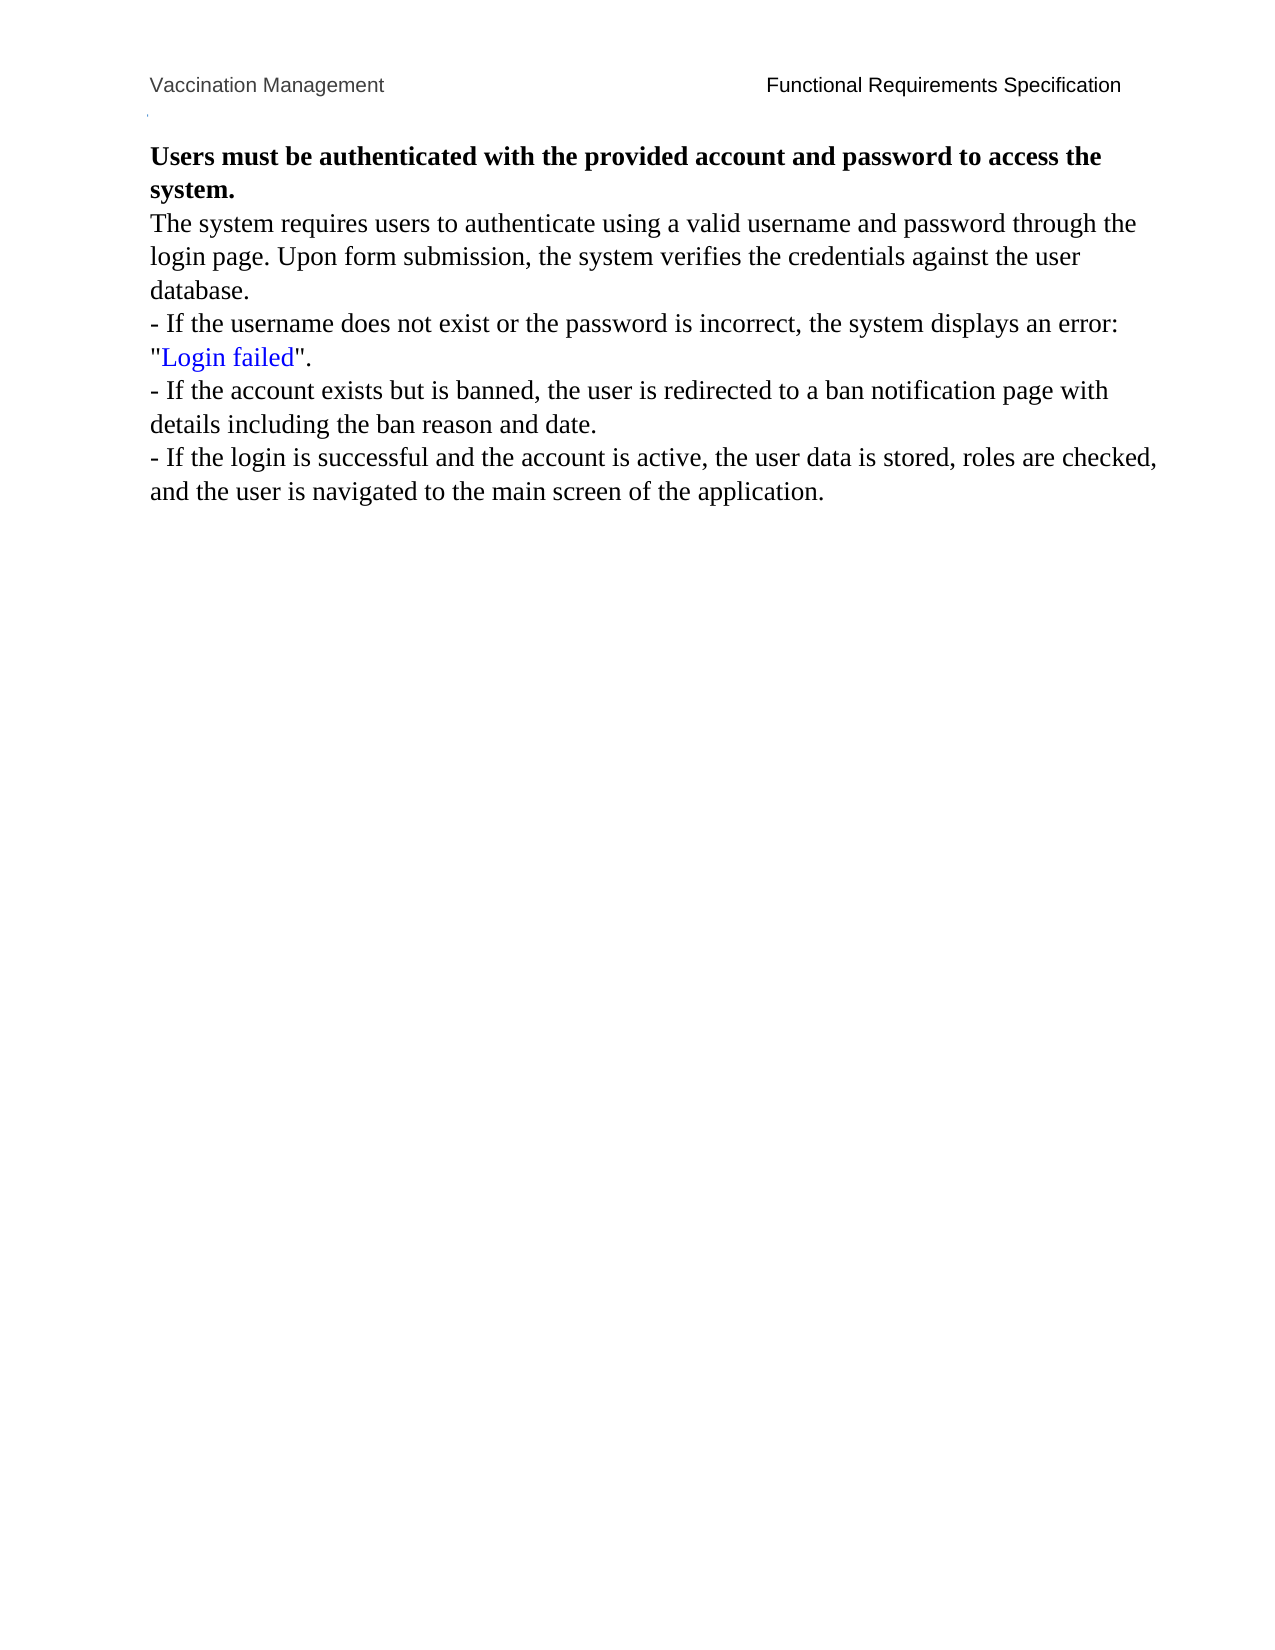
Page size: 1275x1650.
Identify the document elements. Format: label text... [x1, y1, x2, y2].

text - If the account exists but is banned, the user is redirected to a ban notification page with details including the ban reason and date. [150, 374, 1172, 439]
text - If the login is successful and the account is active, the user data is stored, roles are checked, and the user is navigated to the main screen of the application. [150, 441, 1172, 506]
text The system requires users to authenticate using a valid username and password through the login page. Upon form submission, the system verifies the credentials against the user database. [150, 207, 1172, 305]
text - If the username does not exist or the password is incorrect, the system displays an error: "Login failed". [150, 307, 1172, 372]
text Users must be authenticated with the provided account and password to access the system. [150, 139, 1172, 204]
